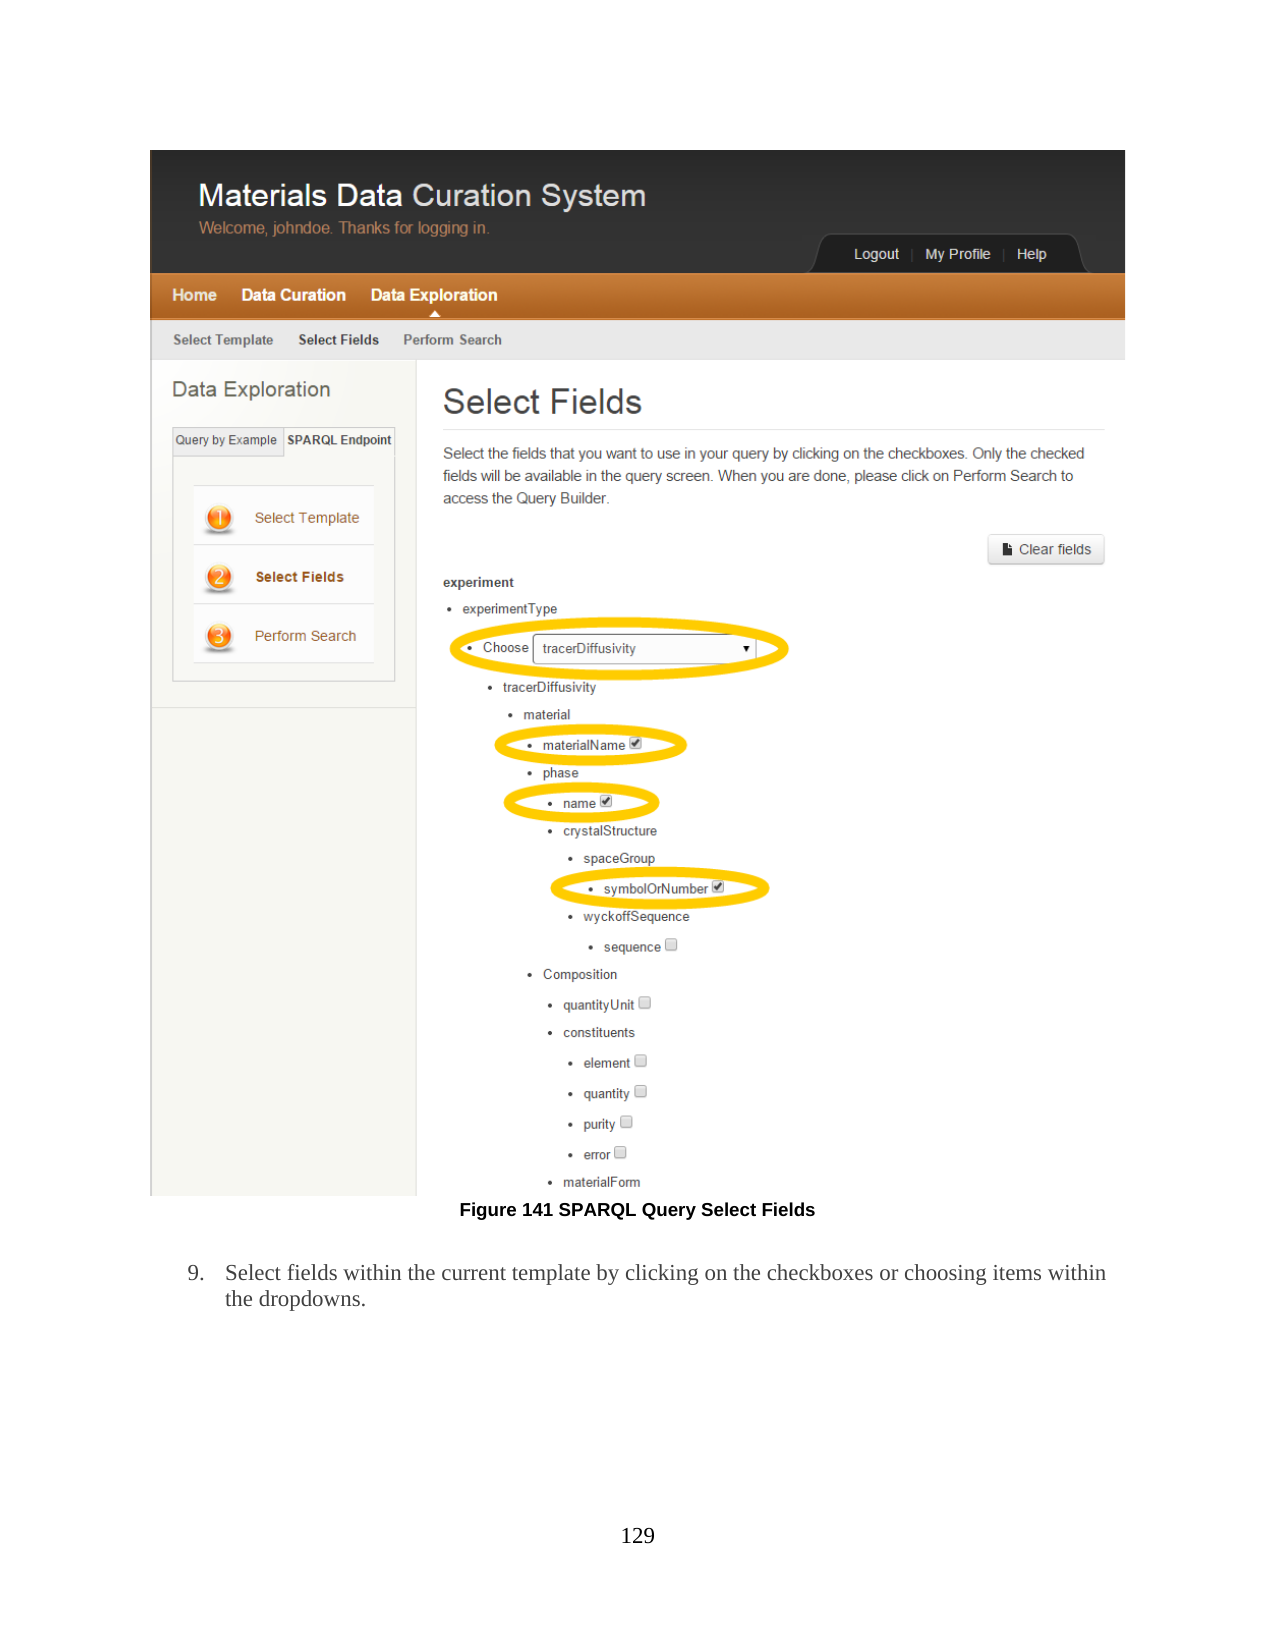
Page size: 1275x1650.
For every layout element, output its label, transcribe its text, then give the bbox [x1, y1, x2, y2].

list Select fields within the current template by clicking on the checkboxes or choosing items within the dropdowns. [187, 1259, 1125, 1311]
picture [150, 150, 1125, 1196]
